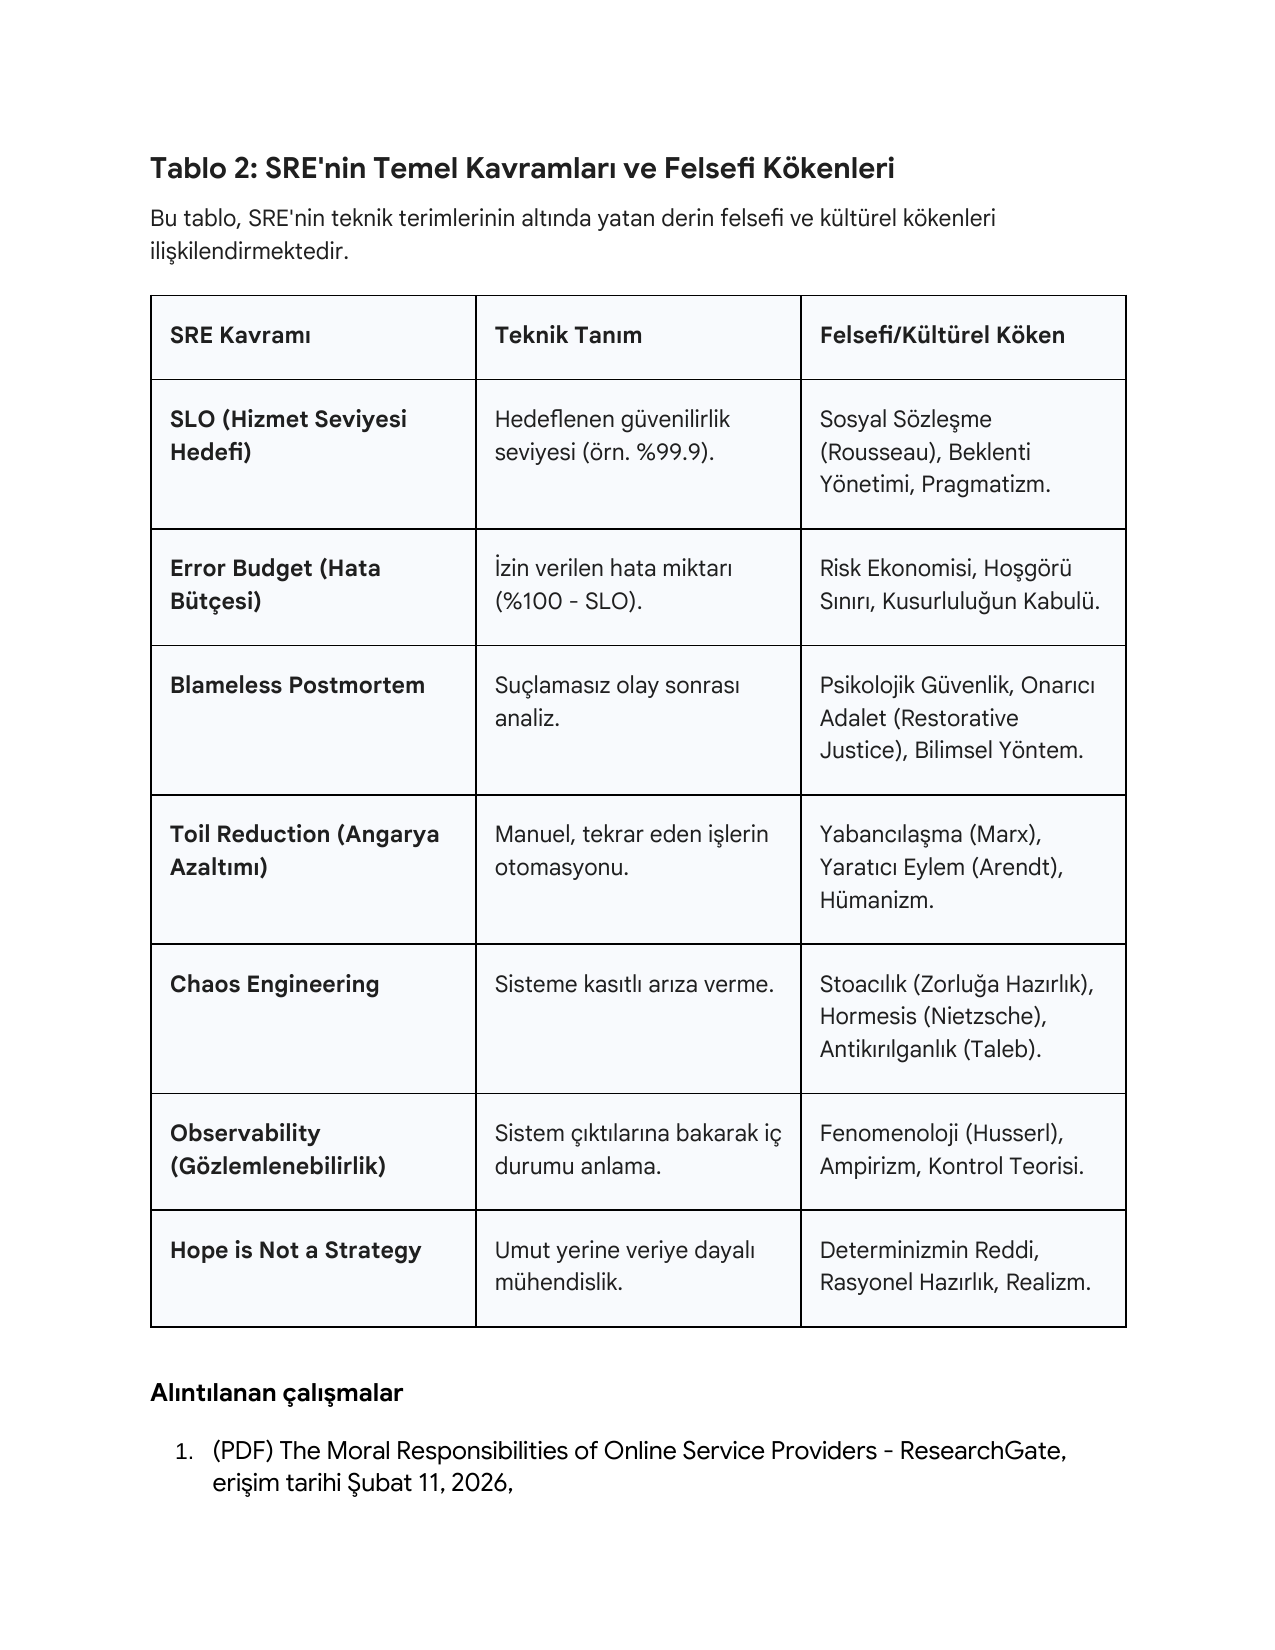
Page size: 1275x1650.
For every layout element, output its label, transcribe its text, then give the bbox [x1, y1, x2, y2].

table_cell İzin verilen hata miktarı (%100 - SLO). [477, 530, 800, 644]
table_header SRE Kavramı [152, 296, 475, 378]
table_cell Toil Reduction (Angarya Azaltımı) [152, 796, 475, 943]
subtitle Tablo 2: SRE'nin Temel Kavramları ve Felsefi Kökenleri [150, 150, 1125, 187]
table_cell Yabancılaşma (Marx), Yaratıcı Eylem (Arendt), Hümanizm. [802, 796, 1125, 943]
table_cell Risk Ekonomisi, Hoşgörü Sınırı, Kusurluluğun Kabulü. [802, 530, 1125, 644]
table_header Teknik Tanım [477, 296, 800, 378]
text Bu tablo, SRE'nin teknik terimlerinin altında yatan derin felsefi ve kültürel kökenleri ilişkilendirmektedir. [150, 204, 1125, 266]
table_cell Hedeflenen güvenilirlik seviyesi (örn. %99.9). [477, 380, 800, 528]
table_cell Umut yerine veriye dayalı mühendislik. [477, 1211, 800, 1326]
table_cell Chaos Engineering [152, 945, 475, 1093]
table_cell Determinizmin Reddi, Rasyonel Hazırlık, Realizm. [802, 1211, 1125, 1326]
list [175, 1436, 1125, 1498]
table_header Felsefi/Kültürel Köken [802, 296, 1125, 378]
table_cell Hope is Not a Strategy [152, 1211, 475, 1326]
table_cell Sistem çıktılarına bakarak iç durumu anlama. [477, 1094, 800, 1209]
table_cell Error Budget (Hata Bütçesi) [152, 530, 475, 644]
table_cell Suçlamasız olay sonrası analiz. [477, 646, 800, 794]
table_cell Sosyal Sözleşme (Rousseau), Beklenti Yönetimi, Pragmatizm. [802, 380, 1125, 528]
table_cell Manuel, tekrar eden işlerin otomasyonu. [477, 796, 800, 943]
table_cell Stoacılık (Zorluğa Hazırlık), Hormesis (Nietzsche), Antikırılganlık (Taleb). [802, 945, 1125, 1093]
table_cell Sisteme kasıtlı arıza verme. [477, 945, 800, 1093]
table_cell Observability (Gözlemlenebilirlik) [152, 1094, 475, 1209]
subtitle Alıntılanan çalışmalar [150, 1378, 1125, 1409]
table_cell Fenomenoloji (Husserl), Ampirizm, Kontrol Teorisi. [802, 1094, 1125, 1209]
table_cell Psikolojik Güvenlik, Onarıcı Adalet (Restorative Justice), Bilimsel Yöntem. [802, 646, 1125, 794]
table_cell SLO (Hizmet Seviyesi Hedefi) [152, 380, 475, 528]
table_cell Blameless Postmortem [152, 646, 475, 794]
